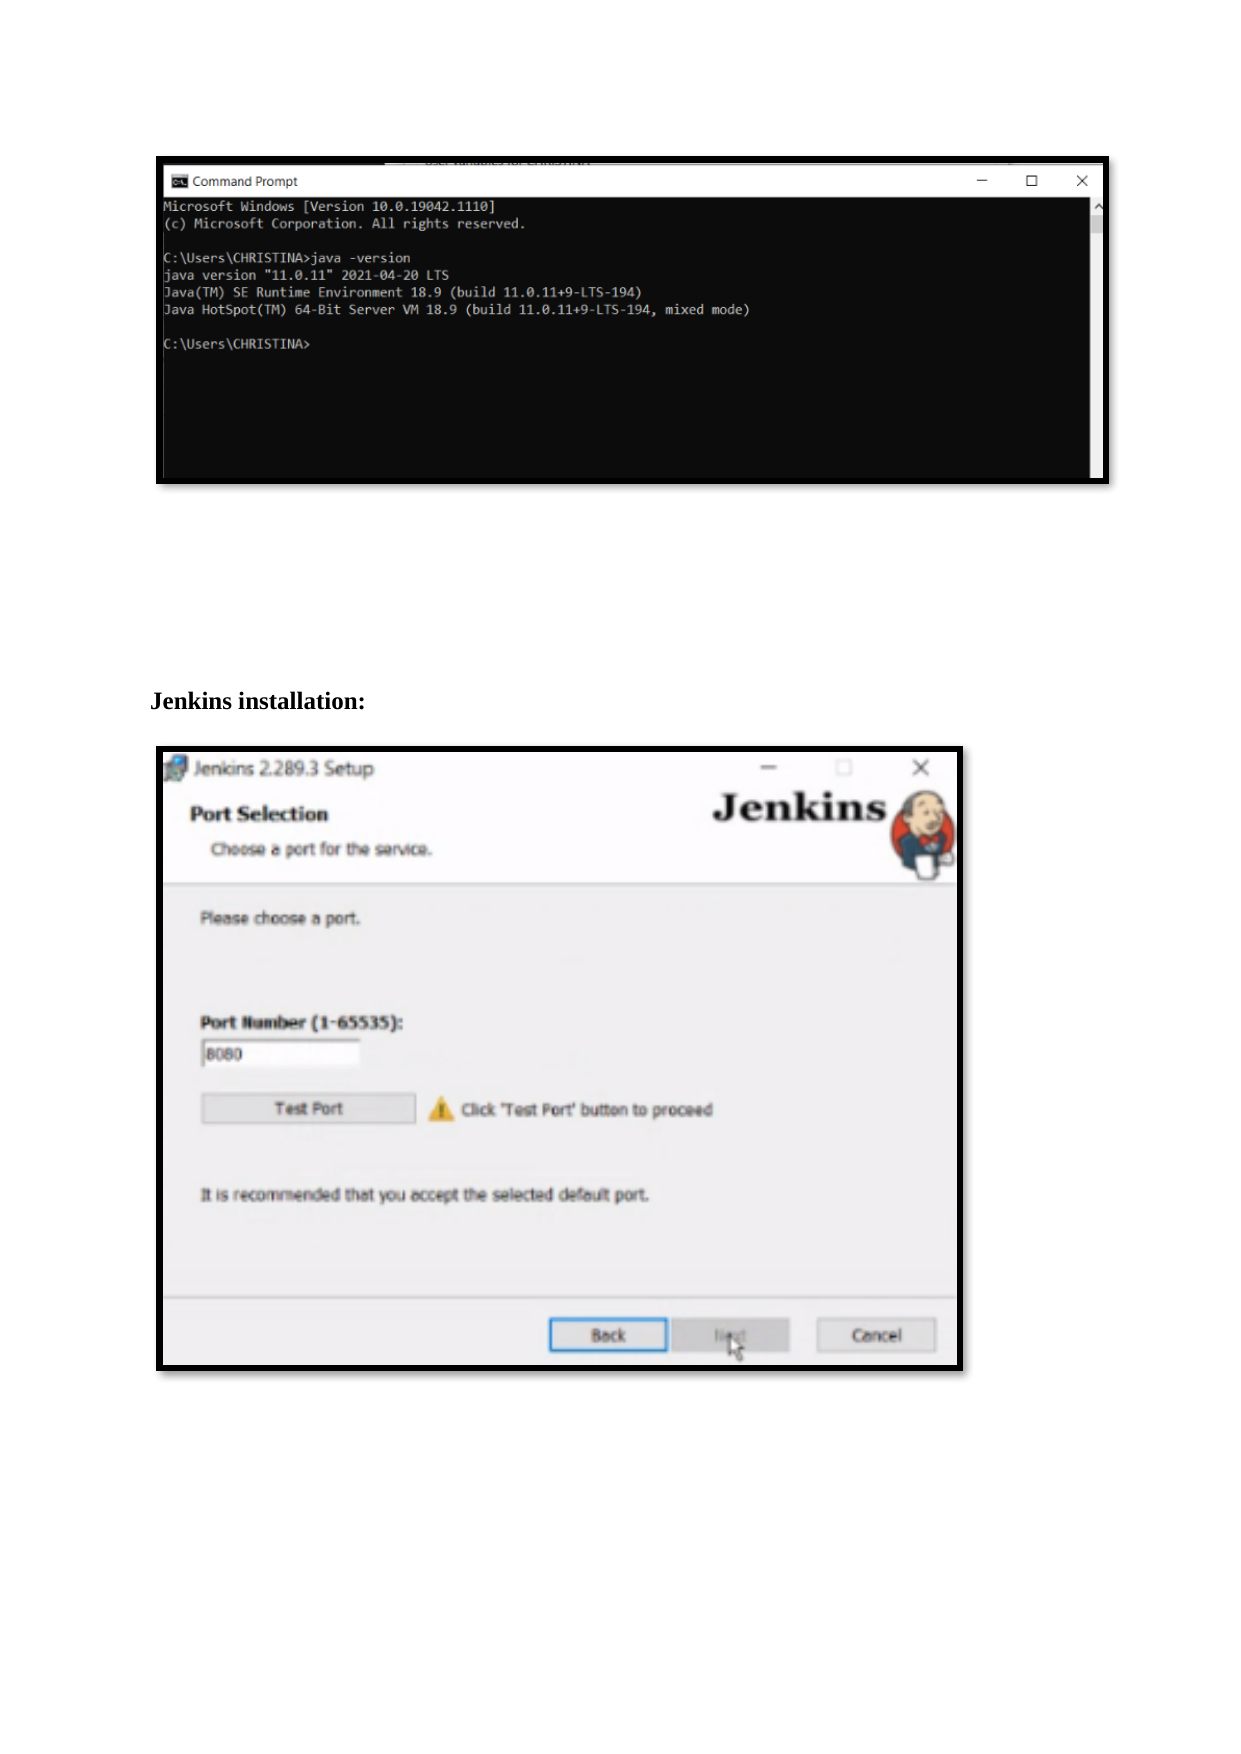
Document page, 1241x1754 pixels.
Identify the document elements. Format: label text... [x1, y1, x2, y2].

picture [163, 752, 957, 1365]
picture [163, 163, 1103, 478]
text Jenkins installation: [150, 686, 1090, 714]
